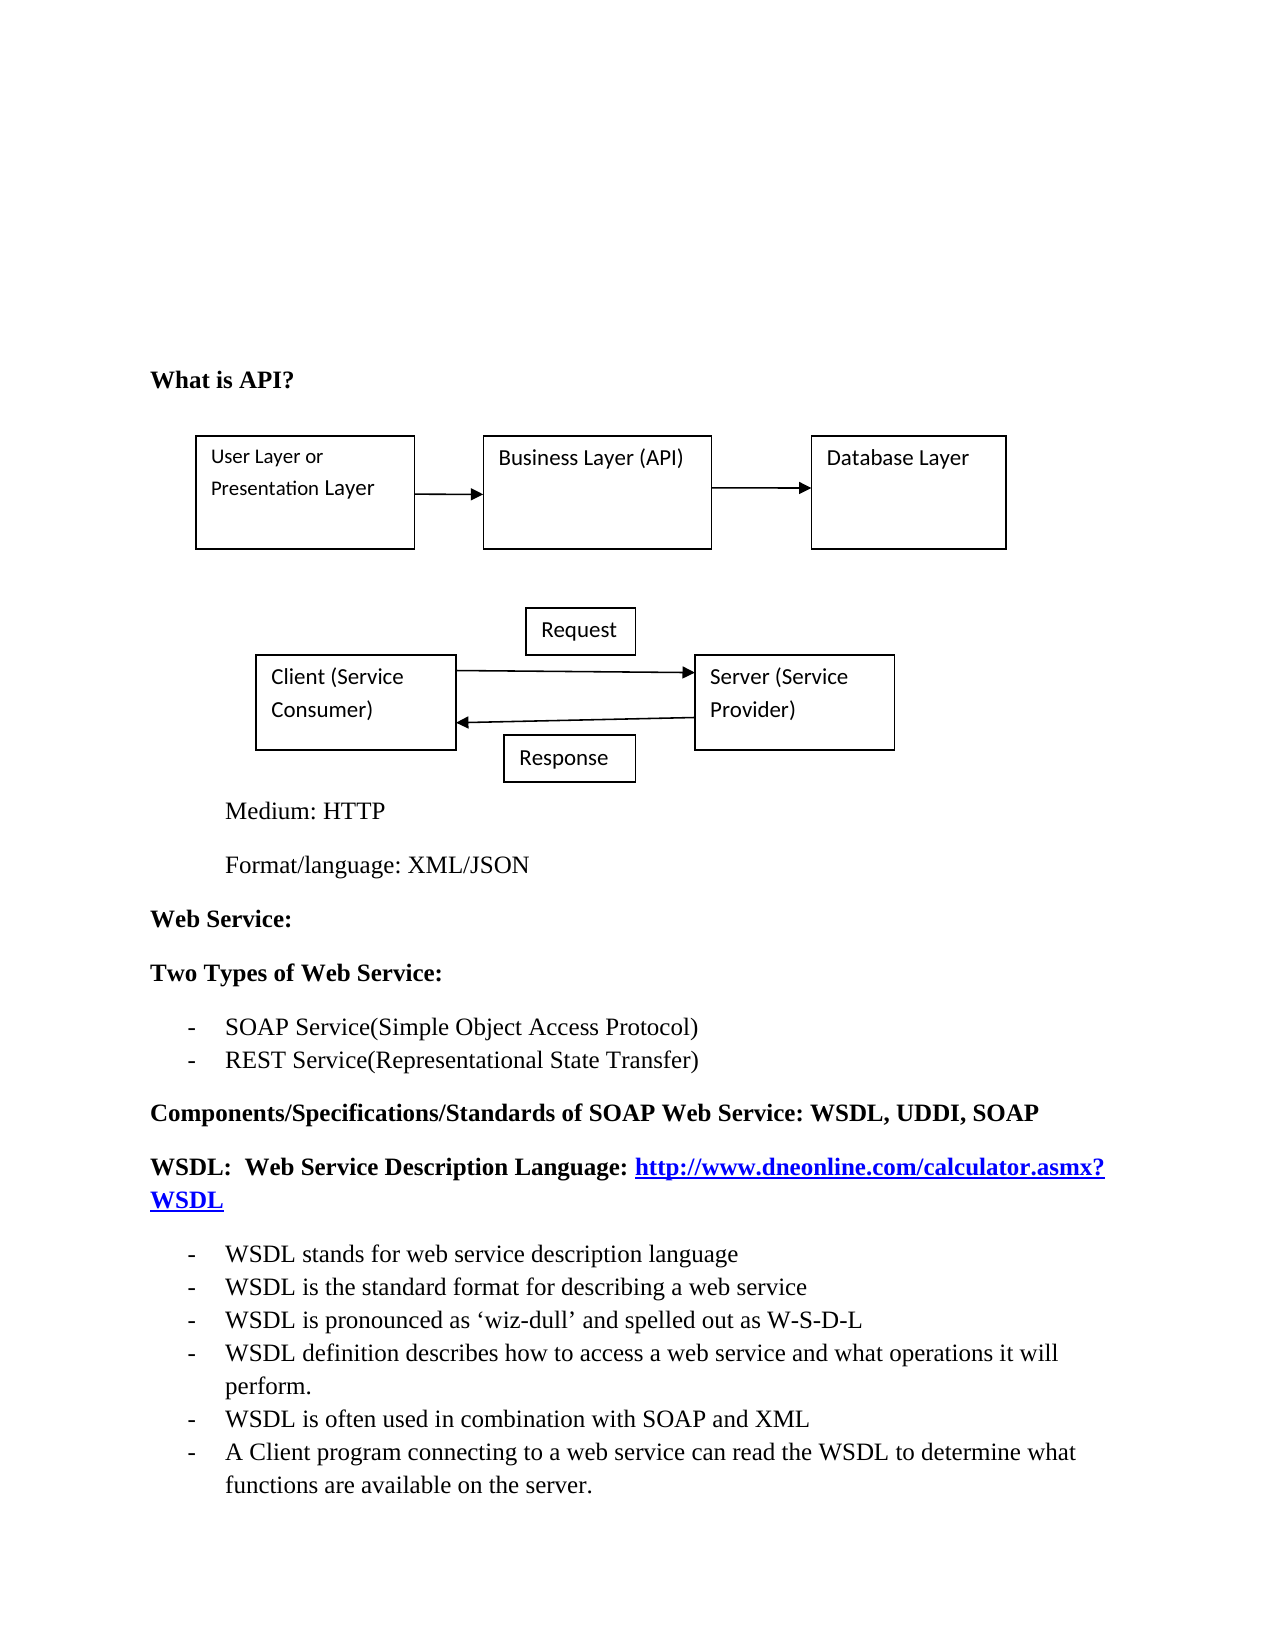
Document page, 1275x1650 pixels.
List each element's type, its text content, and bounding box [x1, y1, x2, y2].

list WSDL is the standard format for describing a web service [187, 1272, 1125, 1301]
list WSDL stands for web service description language [187, 1239, 1125, 1268]
text Components/Specifications/Standards of SOAP Web Service: WSDL, UDDI, SOAP [150, 1098, 1125, 1127]
text WSDL: Web Service Description Language: http://www.dneonline.com/calculator.asmx?WSDL [150, 1152, 1125, 1214]
list WSDL definition describes how to access a web service and what operations it will perform. [187, 1338, 1125, 1400]
list A Client program connecting to a web service can read the WSDL to determine what functions are available on the server. [187, 1437, 1125, 1499]
list SOAP Service(Simple Object Access Protocol) [187, 1012, 1125, 1040]
list WSDL is pronounced as ‘wiz-dull’ and spelled out as W-S-D-L [187, 1305, 1125, 1334]
text Format/language: XML/JSON [150, 850, 1125, 879]
text What is API? [150, 365, 1125, 394]
list REST Service(Representational State Transfer) [187, 1045, 1125, 1073]
text Two Types of Web Service: [150, 958, 1125, 987]
text Medium: HTTP [150, 796, 1125, 825]
text Web Service: [150, 904, 1125, 933]
list WSDL is often used in combination with SOAP and XML [187, 1404, 1125, 1433]
